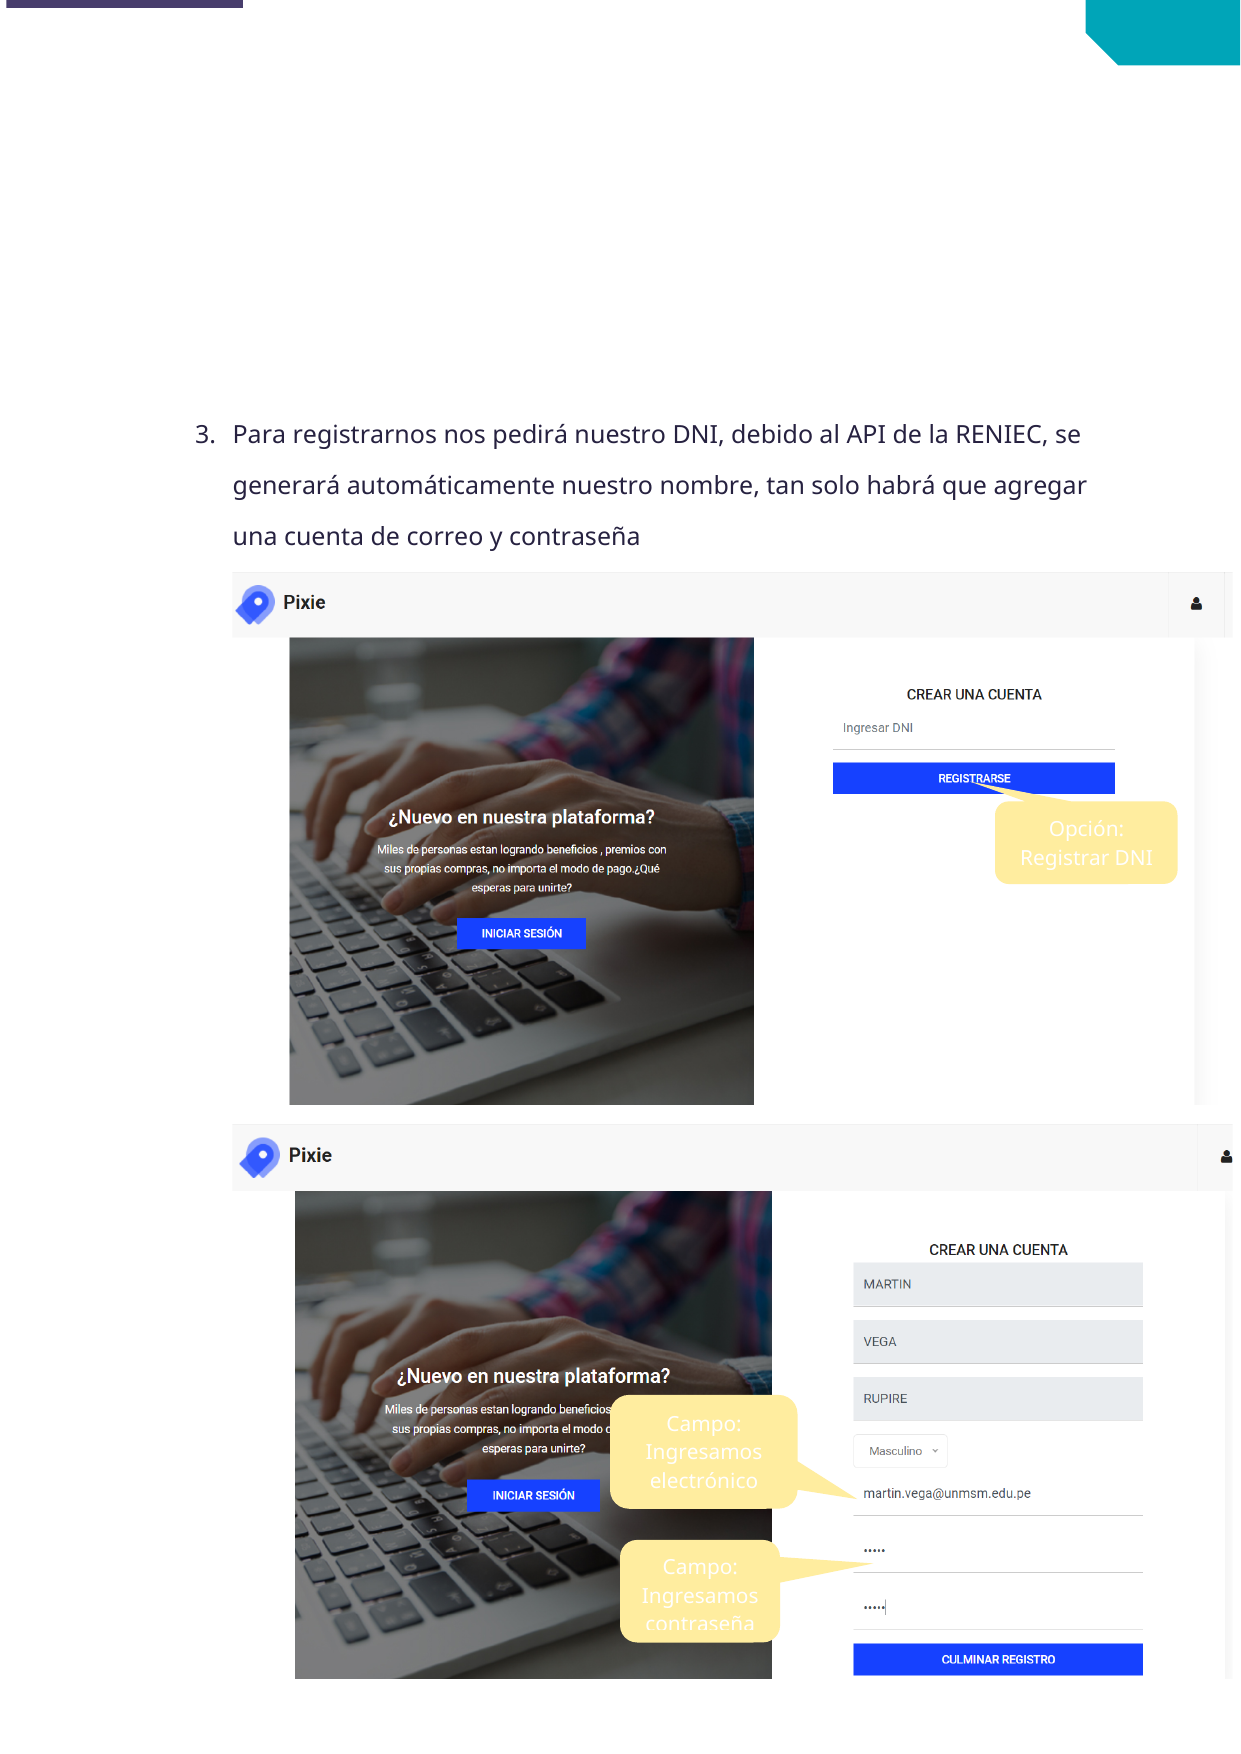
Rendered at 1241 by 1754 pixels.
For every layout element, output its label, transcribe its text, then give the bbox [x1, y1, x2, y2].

list Para registrarnos nos pedirá nuestro DNI, debido al API de la RENIEC, se generará automáticamente nuestro nombre, tan solo habrá que agregar una cuenta de correo y contraseña [195, 417, 1120, 553]
picture [232, 569, 1233, 1105]
picture [232, 1121, 1233, 1679]
